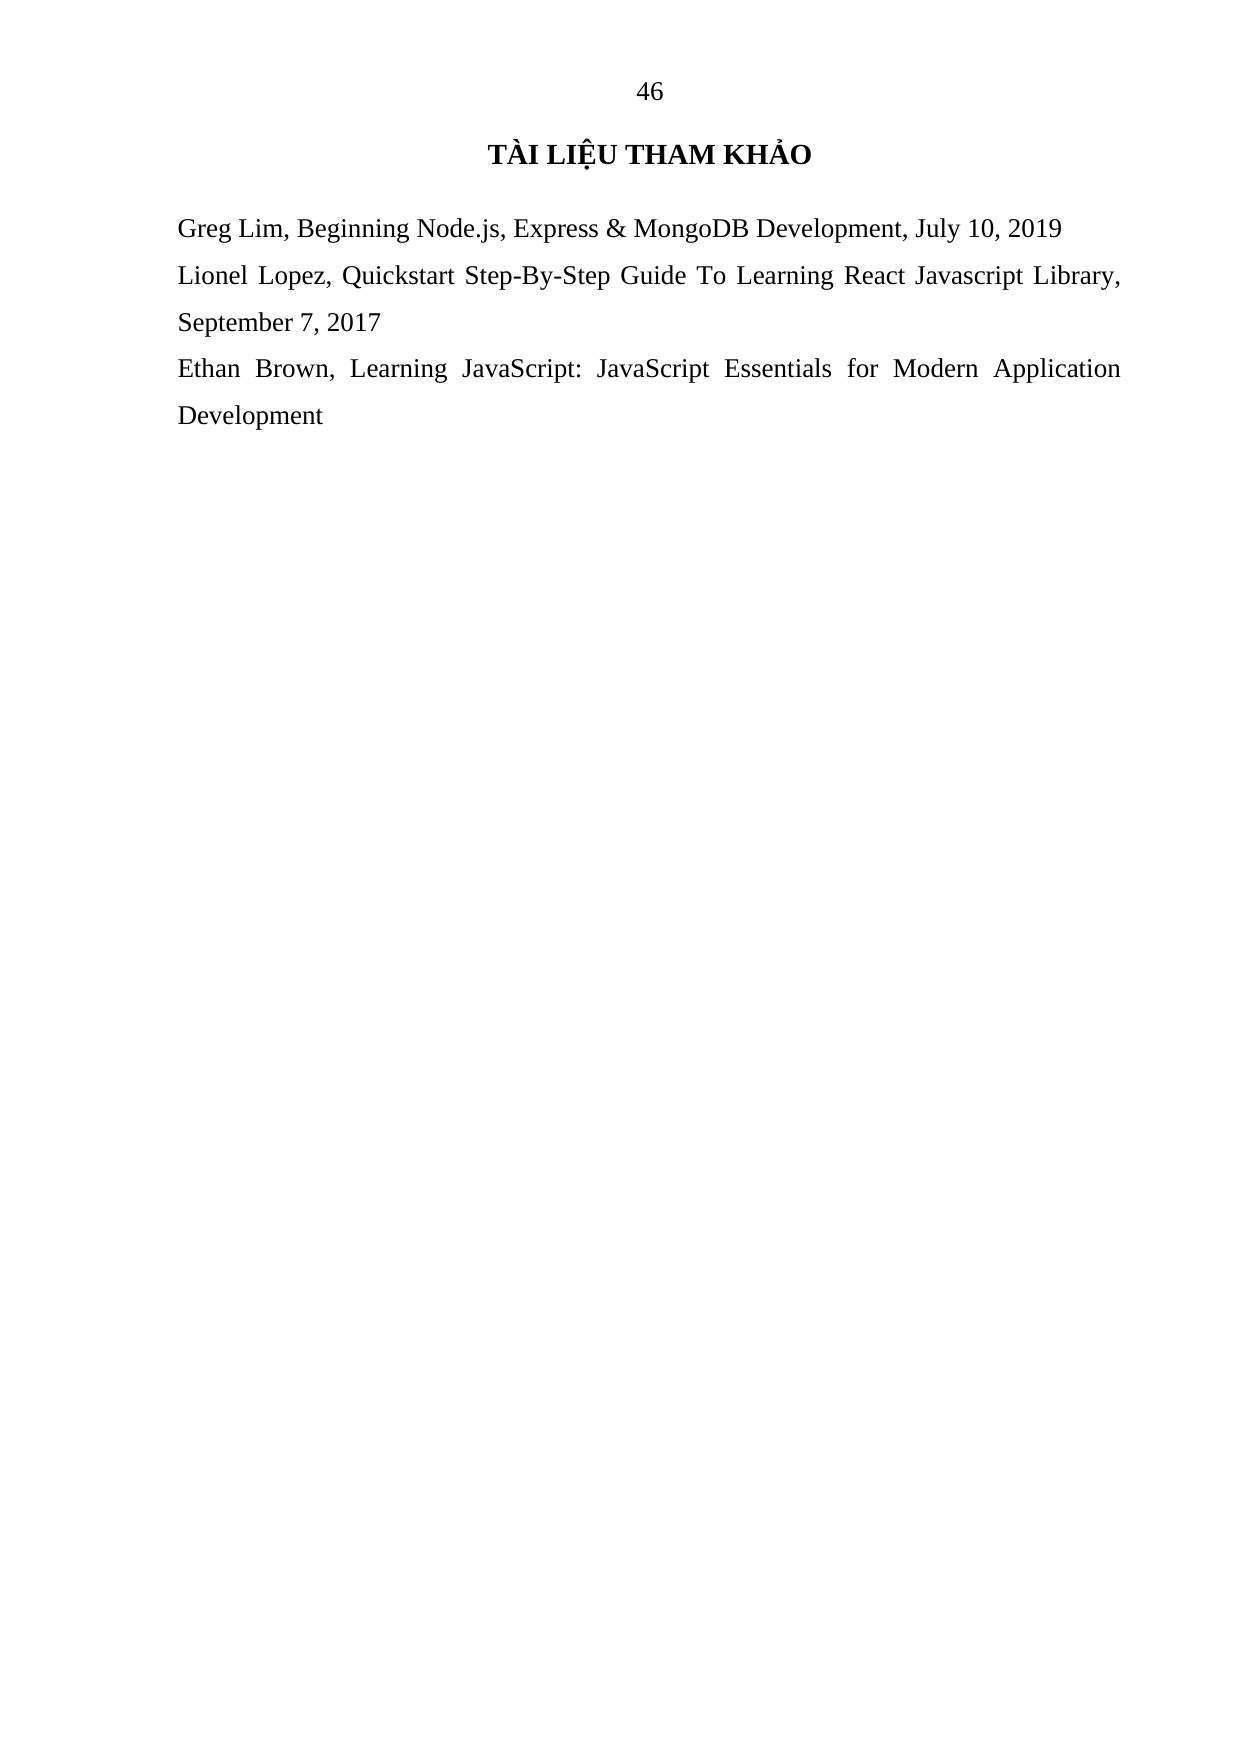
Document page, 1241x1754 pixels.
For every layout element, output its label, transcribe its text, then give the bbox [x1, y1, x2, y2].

subtitle TÀI LIỆU THAM KHẢO [177, 137, 1122, 171]
text Ethan Brown, Learning JavaScript: JavaScript Essentials for Modern Application Development [177, 353, 1122, 430]
text Greg Lim, Beginning Node.js, Express & MongoDB Development, July 10, 2019 [177, 213, 1122, 244]
text Lionel Lopez, Quickstart Step-By-Step Guide To Learning React Javascript Library, September 7, 2017 [177, 259, 1122, 337]
